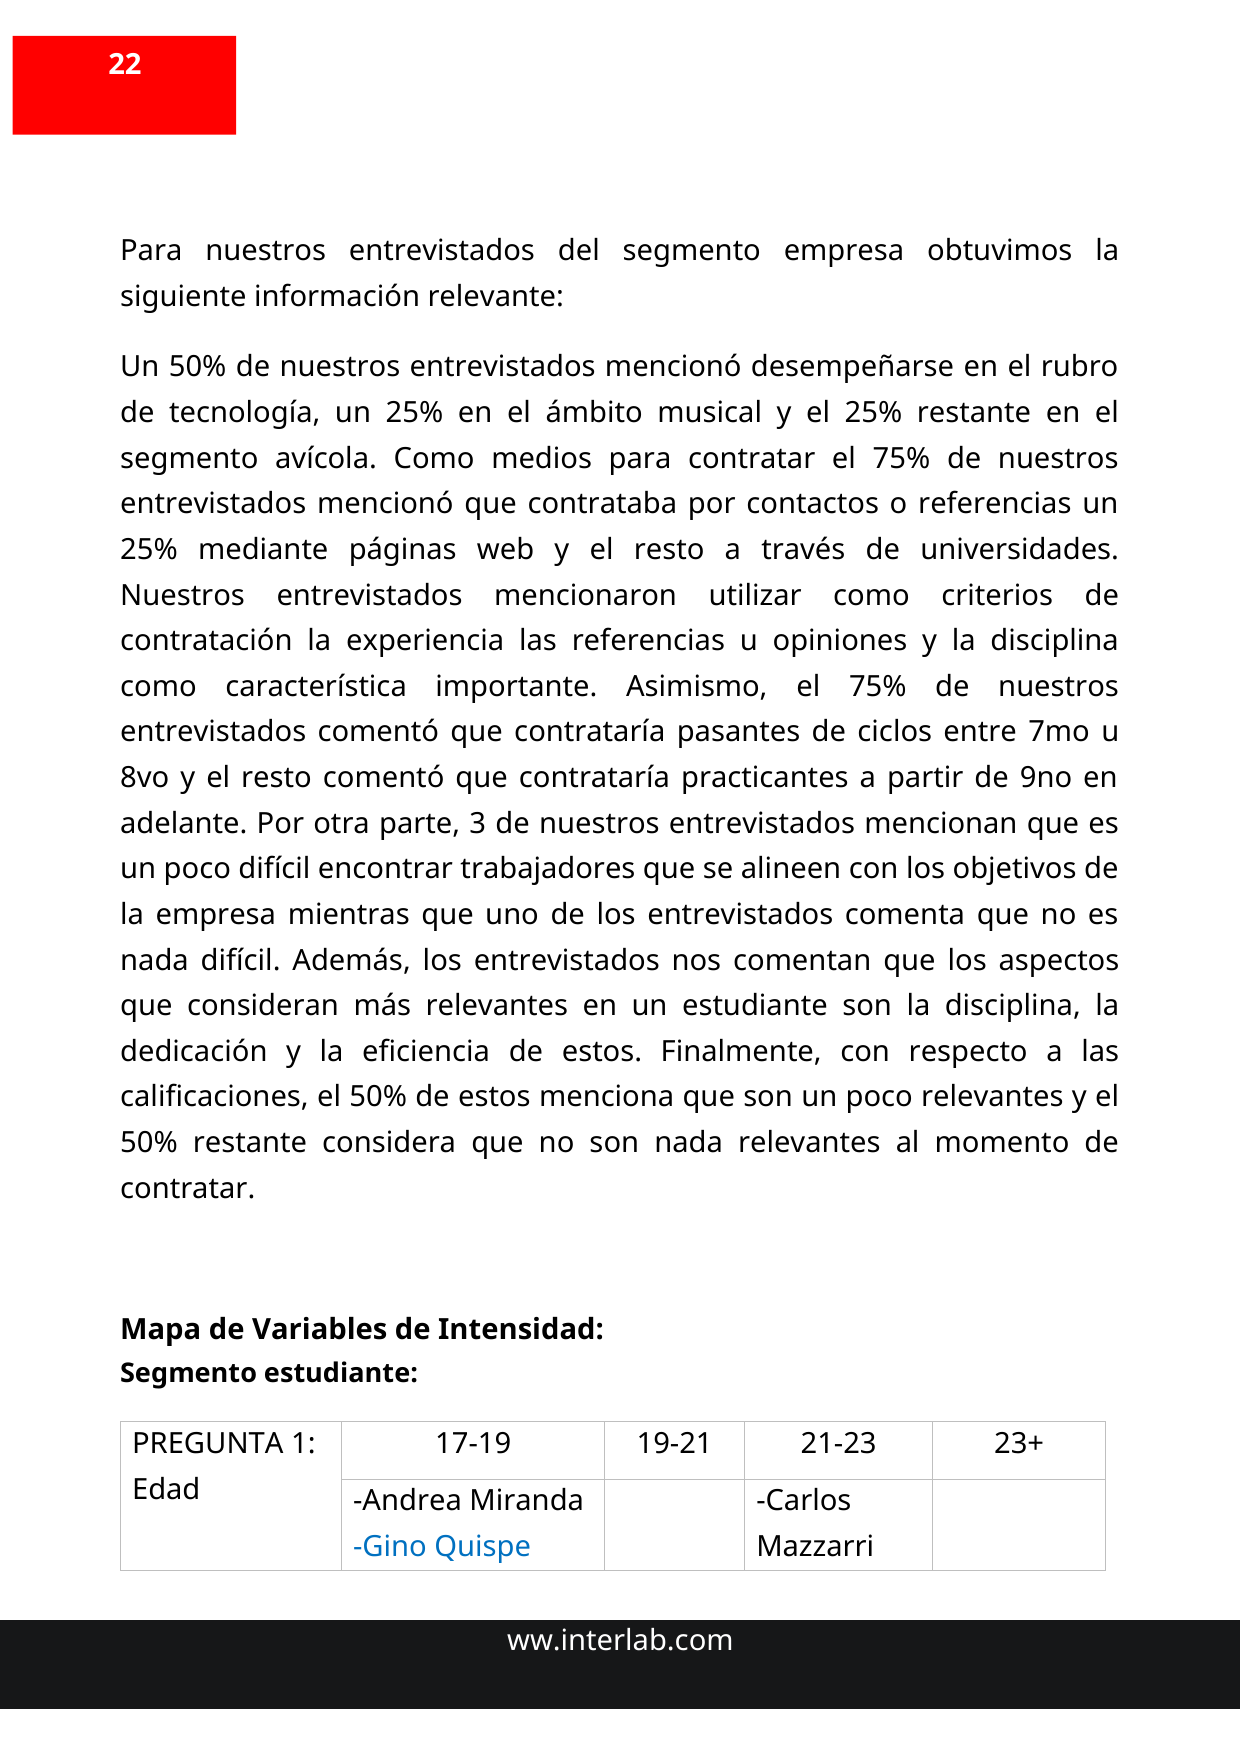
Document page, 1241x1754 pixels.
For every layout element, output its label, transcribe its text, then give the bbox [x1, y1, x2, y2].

table_cell [605, 1480, 744, 1570]
table_header PREGUNTA 1: Edad [121, 1422, 341, 1570]
table_header 17-19 [342, 1422, 604, 1479]
table_header 21-23 [745, 1422, 932, 1479]
table_cell [933, 1480, 1105, 1570]
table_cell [342, 1480, 604, 1570]
table_cell -Carlos Mazzarri [745, 1480, 932, 1570]
table_header 23+ [933, 1422, 1105, 1479]
text Un 50% de nuestros entrevistados mencionó desempeñarse en el rubro de tecnología, un 25% en el ámbito musical y el 25% restante en el segmento avícola. Como medios para contratar el 75% de nuestros entrevistados mencionó que contrataba por contactos o referencias un 25% mediante páginas web y el resto a través de universidades. Nuestros entrevistados mencionaron utilizar como criterios de contratación la experiencia las referencias u opiniones y la disciplina como característica importante. Asimismo, el 75% de nuestros entrevistados comentó que contrataría pasantes de ciclos entre 7mo u 8vo y el resto comentó que contrataría practicantes a partir de 9no en adelante. Por otra parte, 3 de nuestros entrevistados mencionan que es un poco difícil encontrar trabajadores que se alineen con los objetivos de la empresa mientras que uno de los entrevistados comenta que no es nada difícil. Además, los entrevistados nos comentan que los aspectos que consideran más relevantes en un estudiante son la disciplina, la dedicación y la eficiencia de estos. Finalmente, con respecto a las calificaciones, el 50% de estos menciona que son un poco relevantes y el 50% restante considera que no son nada relevantes al momento de contratar. [120, 346, 1120, 1207]
table_header 19-21 [605, 1422, 744, 1479]
text Mapa de Variables de Intensidad: [120, 1308, 1120, 1348]
text Segmento estudiante: [120, 1354, 1120, 1391]
text Para nuestros entrevistados del segmento empresa obtuvimos la siguiente información relevante: [120, 229, 1120, 315]
